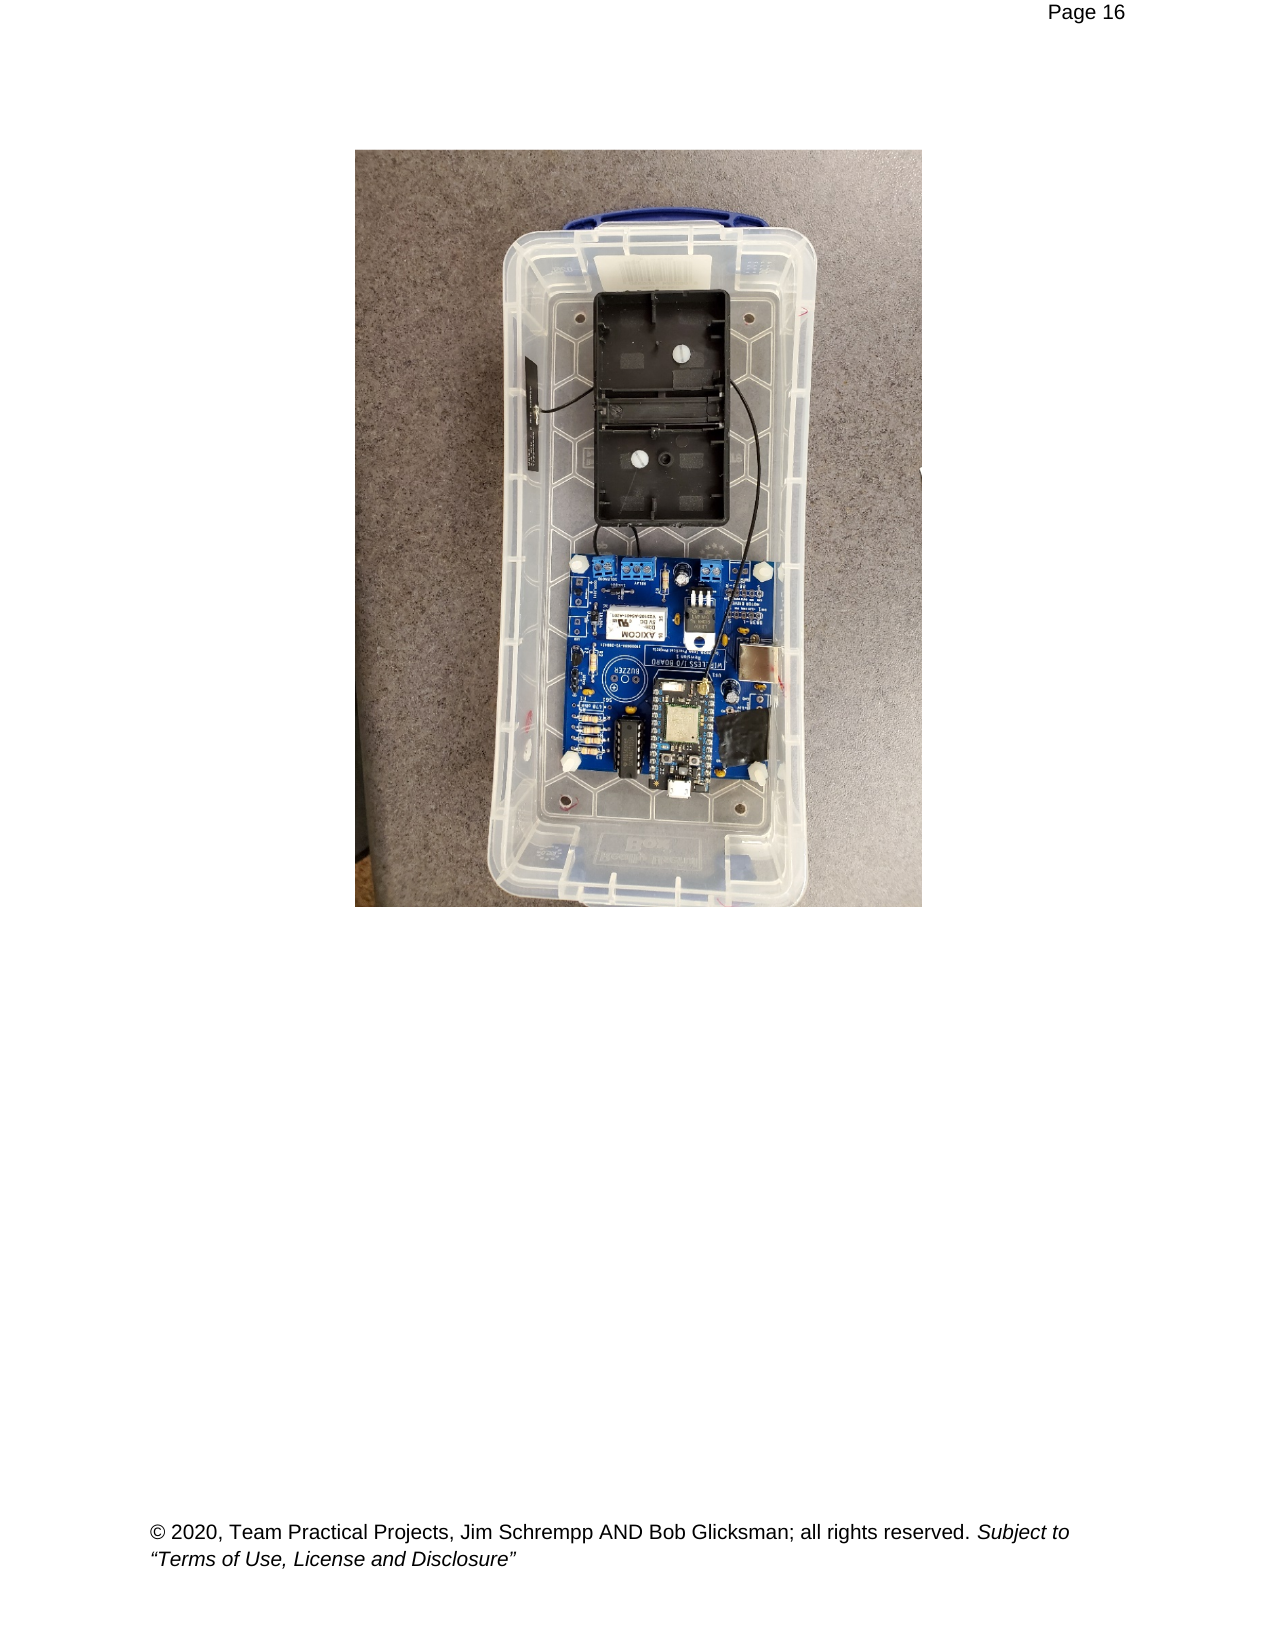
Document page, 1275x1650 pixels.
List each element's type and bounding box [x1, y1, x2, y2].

picture [355, 150, 922, 906]
